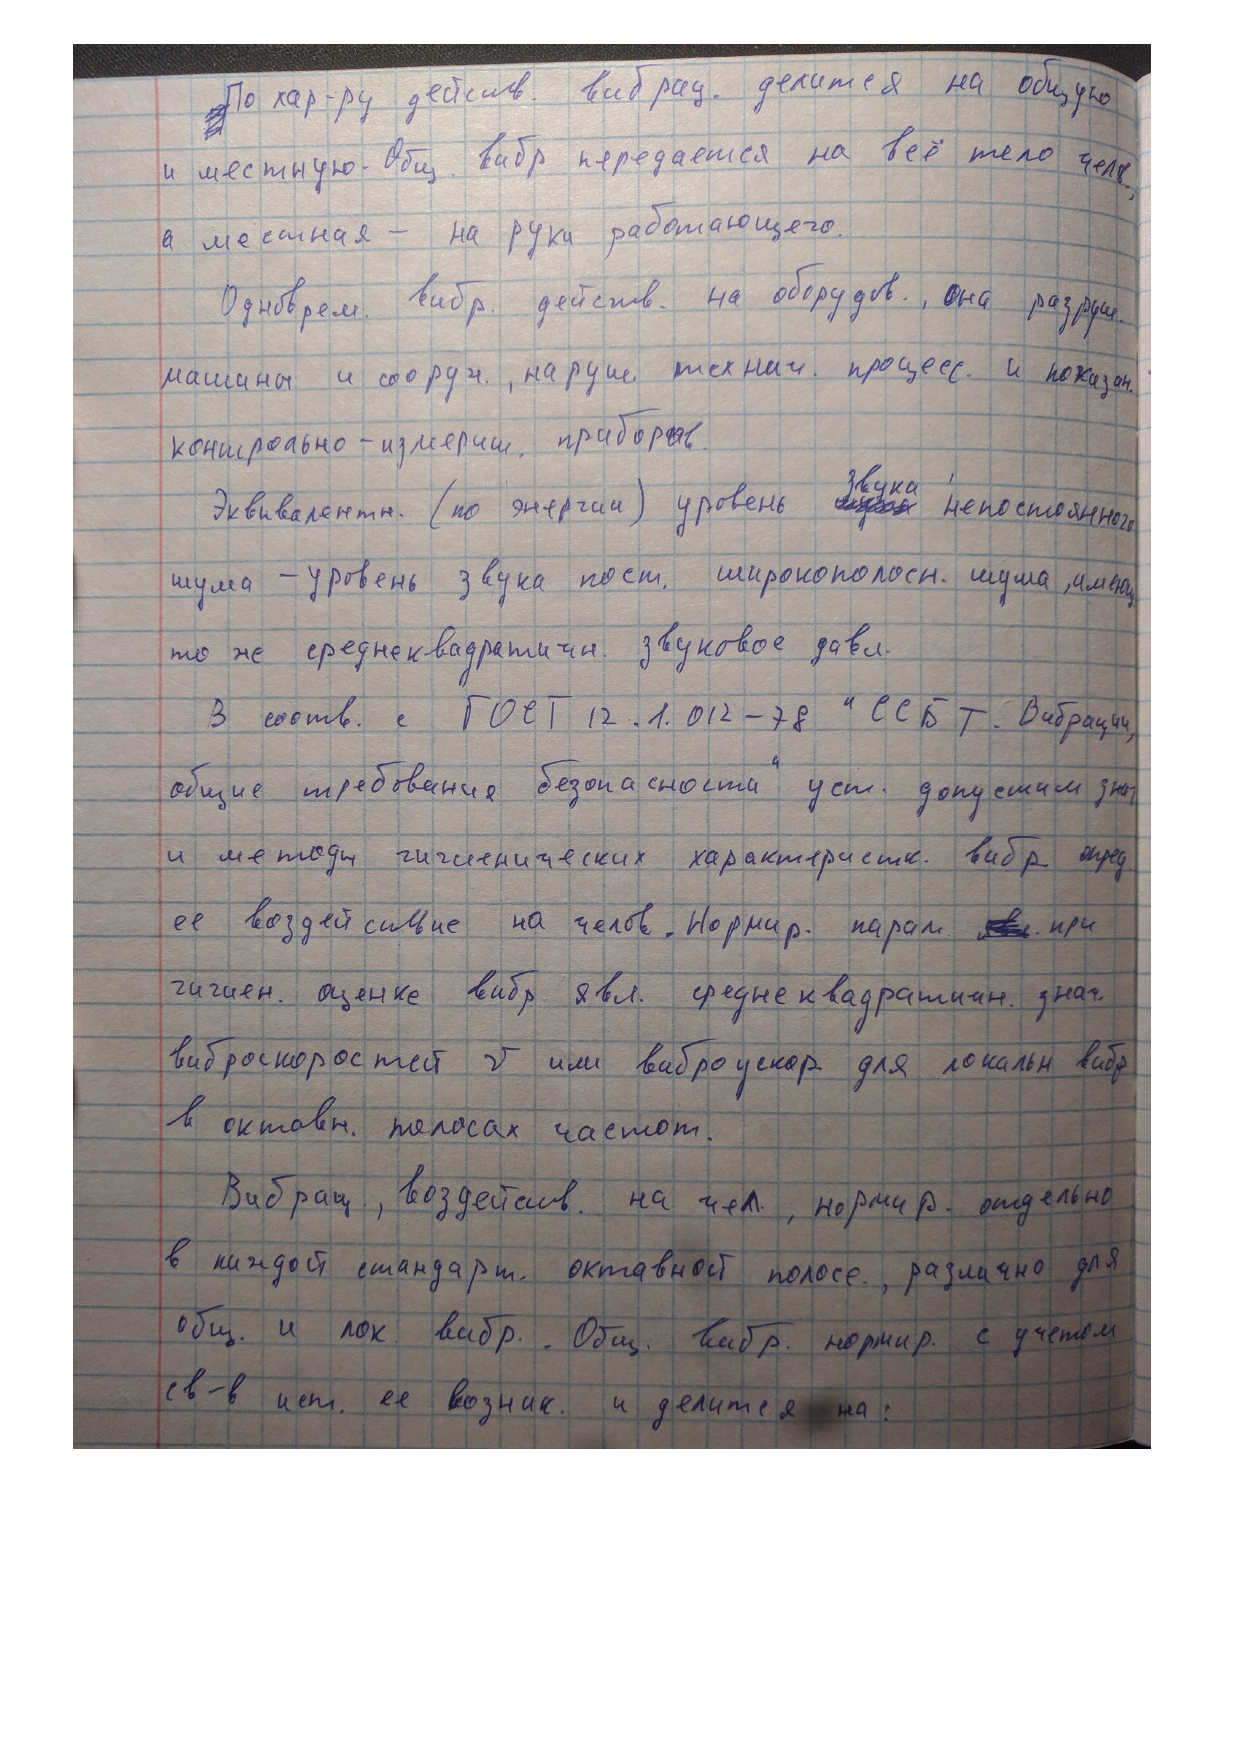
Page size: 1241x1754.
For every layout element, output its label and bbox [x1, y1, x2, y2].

picture [73, 44, 1151, 1449]
